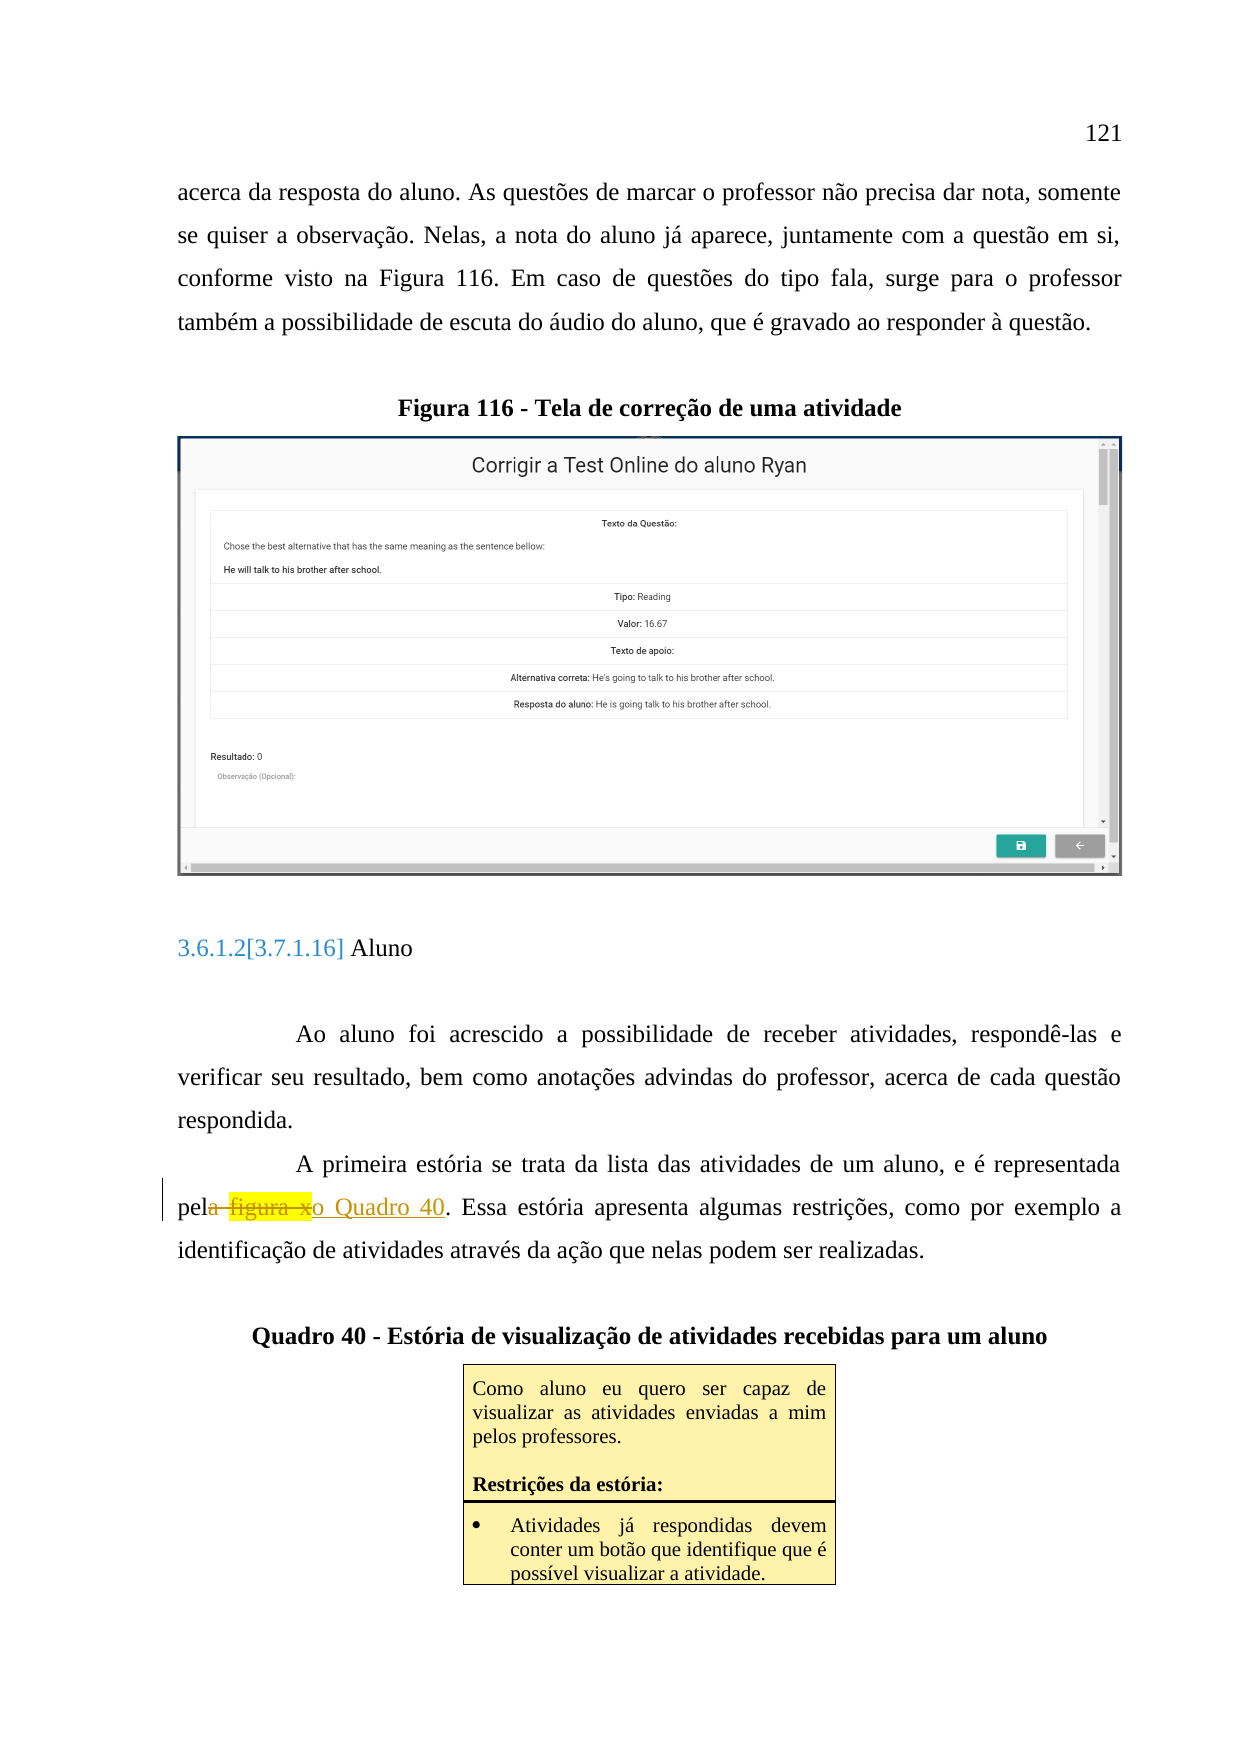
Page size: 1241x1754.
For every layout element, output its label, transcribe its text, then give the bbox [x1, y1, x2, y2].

text Ao aluno foi acrescido a possibilidade de receber atividades, respondê-las e verificar seu resultado, bem como anotações advindas do professor, acerca de cada questão respondida. [177, 1019, 1122, 1134]
picture [177, 436, 1123, 876]
subtitle Aluno [177, 933, 1122, 962]
list Atividades já respondidas devem conter um botão que identifique que é possível visualizar a atividade. [464, 1503, 835, 1584]
text Restrições da estória: [464, 1461, 835, 1500]
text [177, 177, 1122, 335]
text Como aluno eu quero ser capaz de visualizar as atividades enviadas a mim pelos professores. [464, 1365, 835, 1437]
text A primeira estória se trata da lista das atividades de um aluno, e é representada pel. Essa estória apresenta algumas restrições, como por exemplo a identificação de atividades através da ação que nelas podem ser realizadas. [177, 1149, 1122, 1264]
